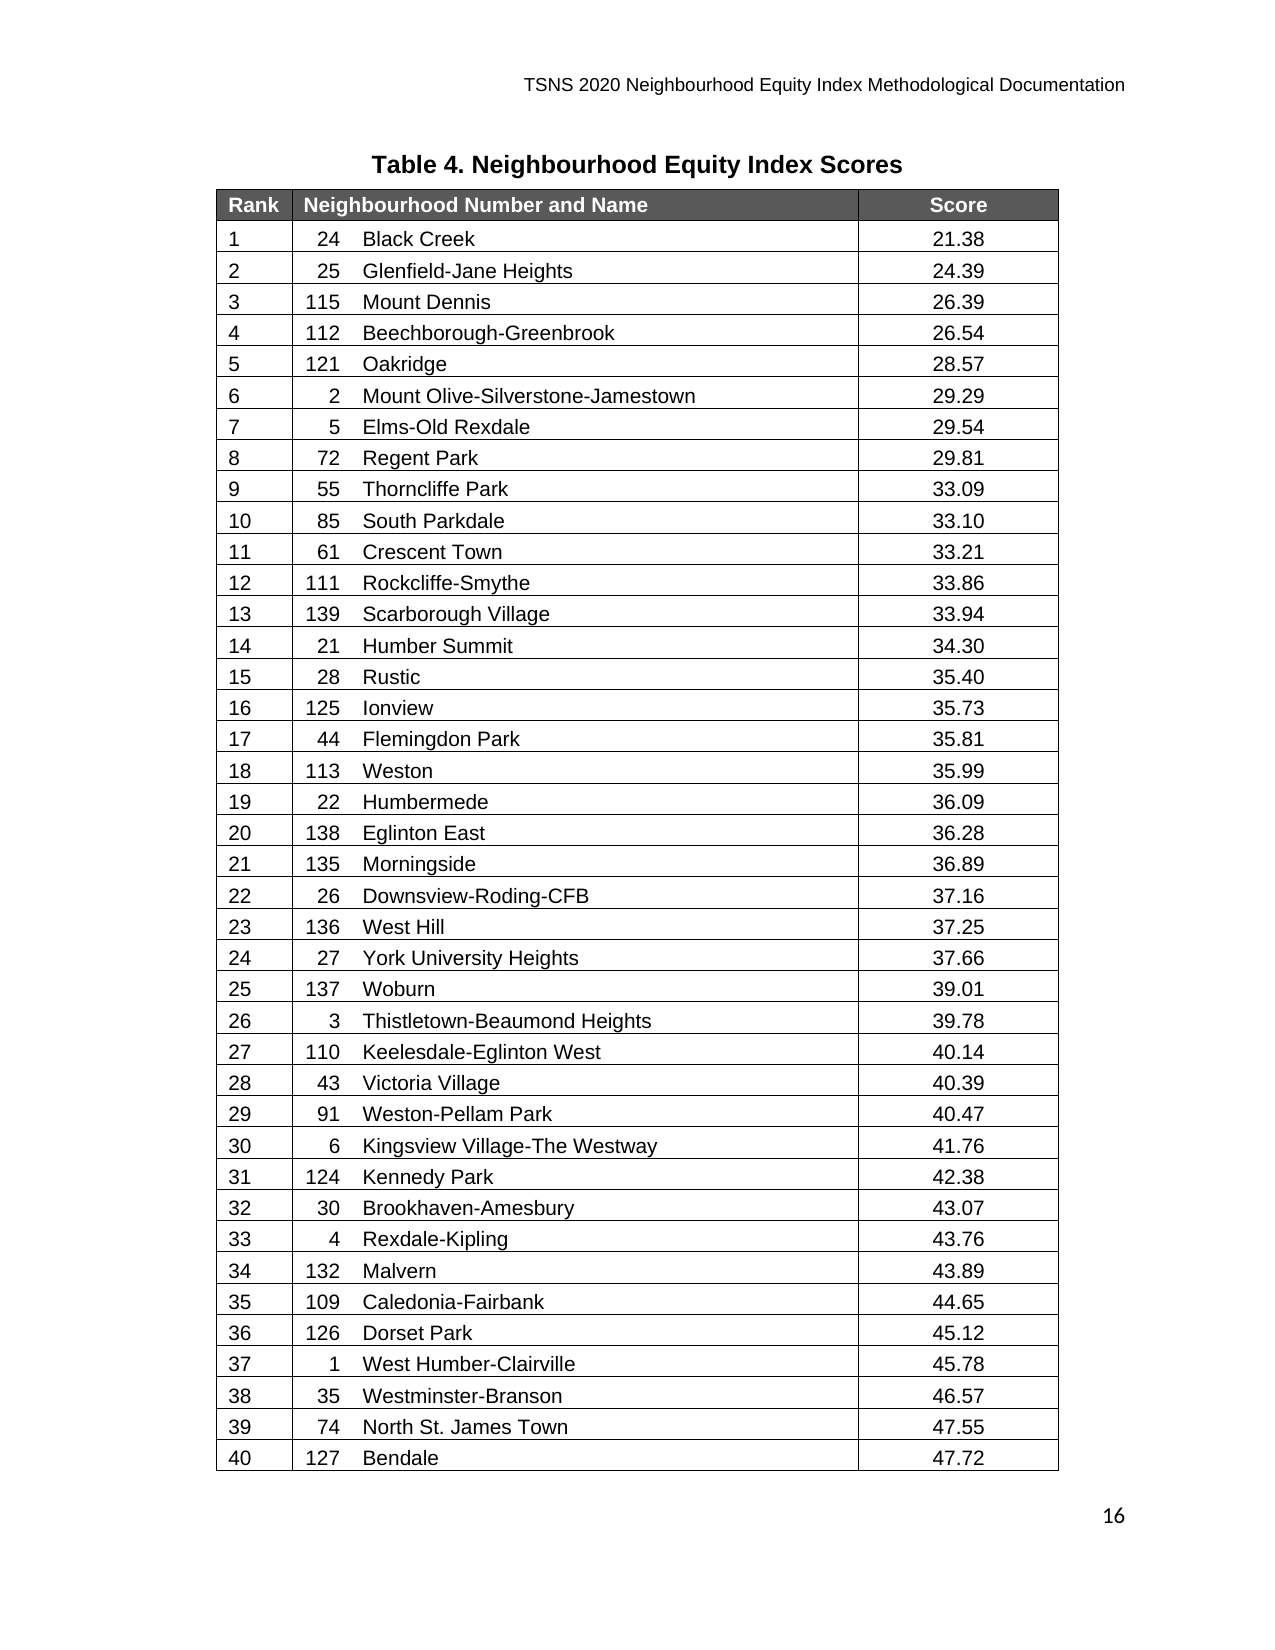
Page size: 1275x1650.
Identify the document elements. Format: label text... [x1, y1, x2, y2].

table_cell 111 [293, 565, 351, 595]
table_cell 5 [293, 409, 351, 439]
table_cell 35.40 [859, 659, 1058, 689]
table_cell Woburn [351, 971, 858, 1001]
table_cell Malvern [351, 1252, 858, 1282]
table_cell 29.54 [859, 409, 1058, 439]
table_cell 21 [293, 627, 351, 657]
table_cell 28 [293, 659, 351, 689]
table_cell North St. James Town [351, 1409, 858, 1439]
table_cell 2 [293, 377, 351, 407]
table_cell 2 [217, 252, 292, 282]
table_cell 127 [293, 1440, 351, 1470]
table_cell 124 [293, 1159, 351, 1189]
table_cell 29 [217, 1096, 292, 1126]
table_cell 15 [217, 659, 292, 689]
table_cell 13 [217, 596, 292, 626]
table_cell 47.55 [859, 1409, 1058, 1439]
text Table 4. Neighbourhood Equity Index Scores [150, 150, 1125, 179]
table_cell York University Heights [351, 940, 858, 970]
table_cell 136 [293, 909, 351, 939]
table_cell 33 [217, 1221, 292, 1251]
table_cell 43.76 [859, 1221, 1058, 1251]
table_cell 25 [217, 971, 292, 1001]
table_cell Caledonia-Fairbank [351, 1284, 858, 1314]
table_cell 137 [293, 971, 351, 1001]
table_cell 37.25 [859, 909, 1058, 939]
table_cell 74 [293, 1409, 351, 1439]
table_cell 40.39 [859, 1065, 1058, 1095]
table_cell 115 [293, 284, 351, 314]
table_cell 21 [217, 846, 292, 876]
table_cell Mount Dennis [351, 284, 858, 314]
table_cell 31 [217, 1159, 292, 1189]
table_cell 30 [217, 1127, 292, 1157]
table_cell 36.28 [859, 815, 1058, 845]
table_cell 5 [217, 346, 292, 376]
table_cell 139 [293, 596, 351, 626]
table_cell 37 [217, 1346, 292, 1376]
table_cell Bendale [351, 1440, 858, 1470]
table_cell 14 [217, 627, 292, 657]
table_cell 24 [293, 221, 351, 251]
table_cell West Hill [351, 909, 858, 939]
table_cell 36 [217, 1315, 292, 1345]
table_cell Crescent Town [351, 534, 858, 564]
table_cell 113 [293, 752, 351, 782]
table_header Neighbourhood Number and Name [293, 190, 858, 220]
table_cell 35 [293, 1377, 351, 1407]
table_cell 7 [217, 409, 292, 439]
table_cell 24.39 [859, 252, 1058, 282]
table_cell 41.76 [859, 1127, 1058, 1157]
table_cell 35.73 [859, 690, 1058, 720]
table_cell Eglinton East [351, 815, 858, 845]
table_cell Glenfield-Jane Heights [351, 252, 858, 282]
table_cell 29.29 [859, 377, 1058, 407]
table_cell 28 [217, 1065, 292, 1095]
table_cell 43 [293, 1065, 351, 1095]
table_cell 9 [217, 471, 292, 501]
table_cell 11 [217, 534, 292, 564]
table_cell 72 [293, 440, 351, 470]
table_cell 109 [293, 1284, 351, 1314]
table_cell Keelesdale-Eglinton West [351, 1034, 858, 1064]
table_cell 23 [217, 909, 292, 939]
table_cell 125 [293, 690, 351, 720]
table_cell Weston-Pellam Park [351, 1096, 858, 1126]
table_cell Victoria Village [351, 1065, 858, 1095]
table_cell 10 [217, 502, 292, 532]
table_cell Humber Summit [351, 627, 858, 657]
table_cell Rockcliffe-Smythe [351, 565, 858, 595]
table_cell 27 [293, 940, 351, 970]
table_cell 37.66 [859, 940, 1058, 970]
table_cell 21.38 [859, 221, 1058, 251]
table_cell 26.39 [859, 284, 1058, 314]
table_cell 18 [217, 752, 292, 782]
table_cell 112 [293, 315, 351, 345]
table_cell Rustic [351, 659, 858, 689]
table_cell 1 [217, 221, 292, 251]
table_cell 33.10 [859, 502, 1058, 532]
table_cell Oakridge [351, 346, 858, 376]
table_cell 19 [217, 784, 292, 814]
table_cell 46.57 [859, 1377, 1058, 1407]
table_cell 3 [217, 284, 292, 314]
table_cell Dorset Park [351, 1315, 858, 1345]
table_cell 33.09 [859, 471, 1058, 501]
table_cell 4 [217, 315, 292, 345]
table_cell 45.12 [859, 1315, 1058, 1345]
table_cell Thorncliffe Park [351, 471, 858, 501]
table_cell 6 [293, 1127, 351, 1157]
table_cell 4 [293, 1221, 351, 1251]
table_cell 135 [293, 846, 351, 876]
table_cell Thistletown-Beaumond Heights [351, 1002, 858, 1032]
table_cell 47.72 [859, 1440, 1058, 1470]
table_cell 40.47 [859, 1096, 1058, 1126]
table_cell Beechborough-Greenbrook [351, 315, 858, 345]
table_cell Kennedy Park [351, 1159, 858, 1189]
table_cell 35.99 [859, 752, 1058, 782]
table_cell 40 [217, 1440, 292, 1470]
table_cell 39.78 [859, 1002, 1058, 1032]
table_cell 138 [293, 815, 351, 845]
table_cell 91 [293, 1096, 351, 1126]
table_cell Weston [351, 752, 858, 782]
table_cell Scarborough Village [351, 596, 858, 626]
table_cell 34 [217, 1252, 292, 1282]
table_cell 40.14 [859, 1034, 1058, 1064]
table_cell 35 [217, 1284, 292, 1314]
table_cell 39.01 [859, 971, 1058, 1001]
table_cell 45.78 [859, 1346, 1058, 1376]
table_cell Brookhaven-Amesbury [351, 1190, 858, 1220]
table_cell 38 [217, 1377, 292, 1407]
table_cell 3 [293, 1002, 351, 1032]
table_cell Regent Park [351, 440, 858, 470]
table_cell 126 [293, 1315, 351, 1345]
table_header Score [859, 190, 1058, 220]
table_cell 33.21 [859, 534, 1058, 564]
table_cell 6 [217, 377, 292, 407]
table_header Rank [217, 190, 292, 220]
table_cell 17 [217, 721, 292, 751]
table_cell 26.54 [859, 315, 1058, 345]
table_cell 85 [293, 502, 351, 532]
table_cell 22 [217, 877, 292, 907]
table_cell Black Creek [351, 221, 858, 251]
table_cell Elms-Old Rexdale [351, 409, 858, 439]
table_cell 42.38 [859, 1159, 1058, 1189]
table_cell 33.94 [859, 596, 1058, 626]
table_cell 25 [293, 252, 351, 282]
table_cell 33.86 [859, 565, 1058, 595]
table_cell 43.89 [859, 1252, 1058, 1282]
table_cell 28.57 [859, 346, 1058, 376]
table_cell 8 [217, 440, 292, 470]
table_cell 44.65 [859, 1284, 1058, 1314]
table_cell 1 [293, 1346, 351, 1376]
table_cell 36.09 [859, 784, 1058, 814]
table_cell 132 [293, 1252, 351, 1282]
table_cell 34.30 [859, 627, 1058, 657]
table_cell 20 [217, 815, 292, 845]
table_cell Morningside [351, 846, 858, 876]
table_cell 24 [217, 940, 292, 970]
table_cell 121 [293, 346, 351, 376]
table_cell 37.16 [859, 877, 1058, 907]
table_cell 26 [293, 877, 351, 907]
table_cell 36.89 [859, 846, 1058, 876]
table_cell 22 [293, 784, 351, 814]
table_cell 32 [217, 1190, 292, 1220]
table_cell Humbermede [351, 784, 858, 814]
table_cell Mount Olive-Silverstone-Jamestown [351, 377, 858, 407]
table_cell Rexdale-Kipling [351, 1221, 858, 1251]
table_cell Downsview-Roding-CFB [351, 877, 858, 907]
table_cell Flemingdon Park [351, 721, 858, 751]
table_cell 29.81 [859, 440, 1058, 470]
table_cell 12 [217, 565, 292, 595]
table_cell South Parkdale [351, 502, 858, 532]
table_cell 43.07 [859, 1190, 1058, 1220]
table_cell 35.81 [859, 721, 1058, 751]
table_cell 30 [293, 1190, 351, 1220]
table_cell 61 [293, 534, 351, 564]
table_cell 16 [217, 690, 292, 720]
table_cell 27 [217, 1034, 292, 1064]
table_cell Kingsview Village-The Westway [351, 1127, 858, 1157]
table_cell 26 [217, 1002, 292, 1032]
table_cell West Humber-Clairville [351, 1346, 858, 1376]
table_cell 55 [293, 471, 351, 501]
table_cell 110 [293, 1034, 351, 1064]
table_cell 44 [293, 721, 351, 751]
table_cell Westminster-Branson [351, 1377, 858, 1407]
table_cell 39 [217, 1409, 292, 1439]
table_cell Ionview [351, 690, 858, 720]
